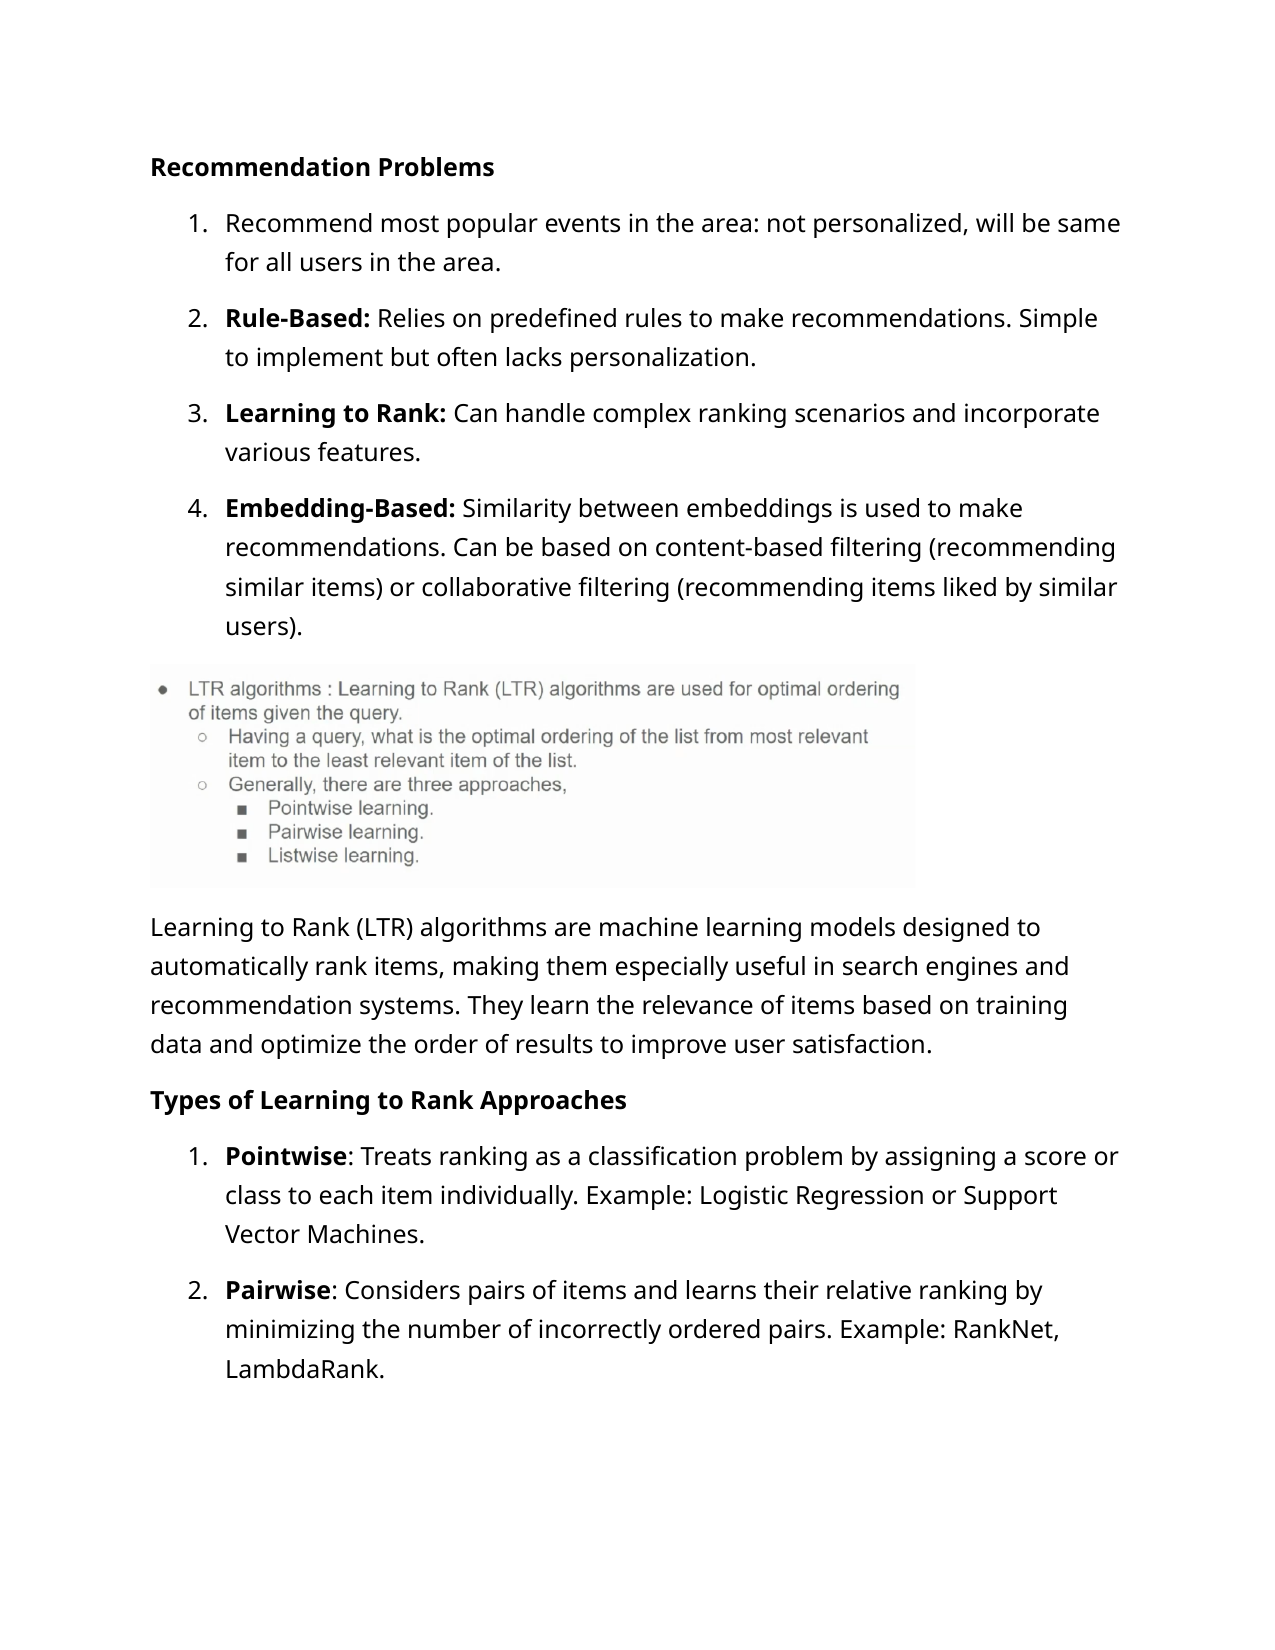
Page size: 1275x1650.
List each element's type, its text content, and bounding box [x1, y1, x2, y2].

list Rule-Based: Relies on predefined rules to make recommendations. Simple to implement but often lacks personalization. [187, 301, 1125, 374]
list Learning to Rank: Can handle complex ranking scenarios and incorporate various features. [187, 396, 1125, 469]
list Recommend most popular events in the area: not personalized, will be same for all users in the area. [187, 206, 1125, 279]
list Pairwise: Considers pairs of items and learns their relative ranking by minimizing the number of incorrectly ordered pairs. Example: RankNet, LambdaRank. [187, 1273, 1125, 1385]
text Types of Learning to Rank Approaches [150, 1083, 1125, 1117]
picture [150, 664, 916, 888]
list Embedding-Based: Similarity between embeddings is used to make recommendations. Can be based on content-based filtering (recommending similar items) or collaborative filtering (recommending items liked by similar users). [187, 491, 1125, 642]
text Learning to Rank (LTR) algorithms are machine learning models designed to automatically rank items, making them especially useful in search engines and recommendation systems. They learn the relevance of items based on training data and optimize the order of results to improve user satisfaction. [150, 909, 1125, 1061]
text Recommendation Problems [150, 150, 1125, 184]
list Pointwise: Treats ranking as a classification problem by assigning a score or class to each item individually. Example: Logistic Regression or Support Vector Machines. [187, 1139, 1125, 1251]
